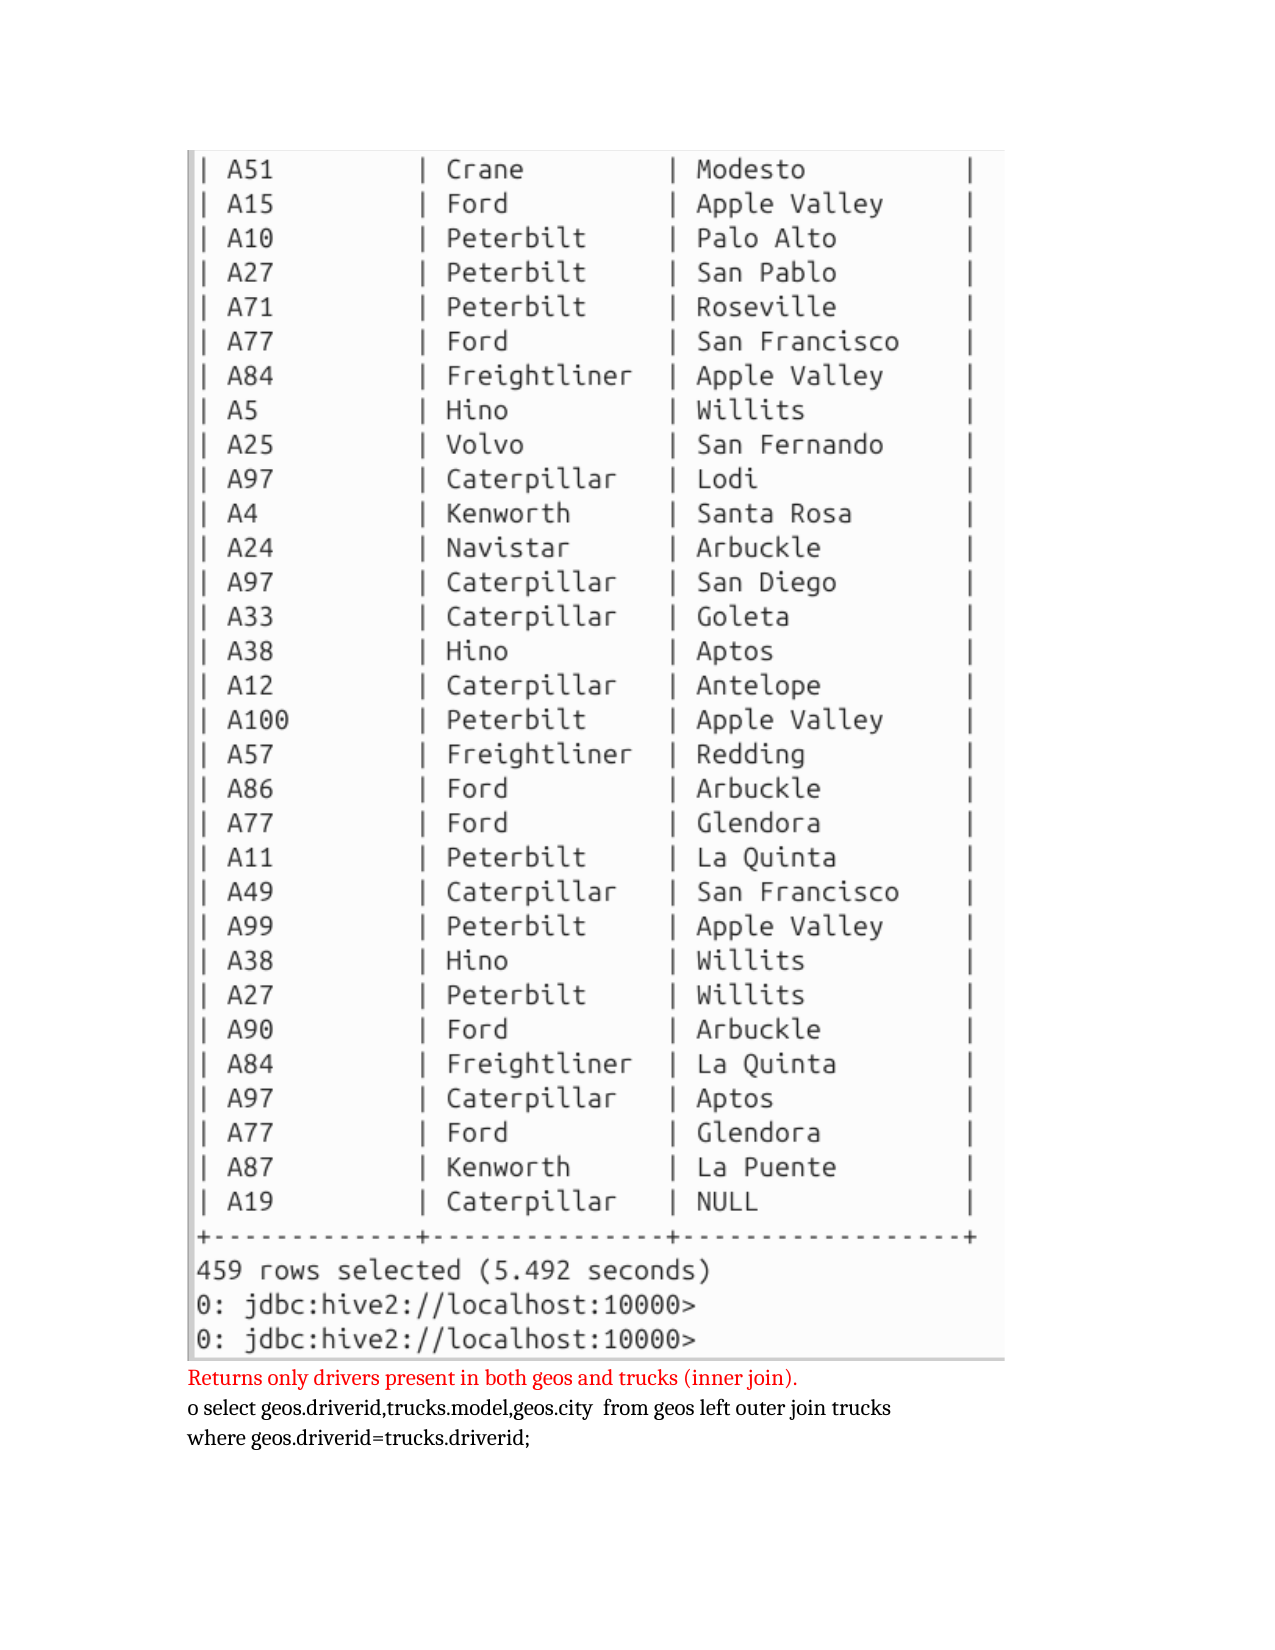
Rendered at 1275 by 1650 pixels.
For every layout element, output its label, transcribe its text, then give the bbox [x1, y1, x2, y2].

text Returns only drivers present in both geos and trucks (inner join). o select geos.driverid,trucks.model,geos.city from geos left outer join trucks where geos.driverid=trucks.driverid; [187, 1365, 1087, 1452]
picture [187, 150, 1005, 1361]
